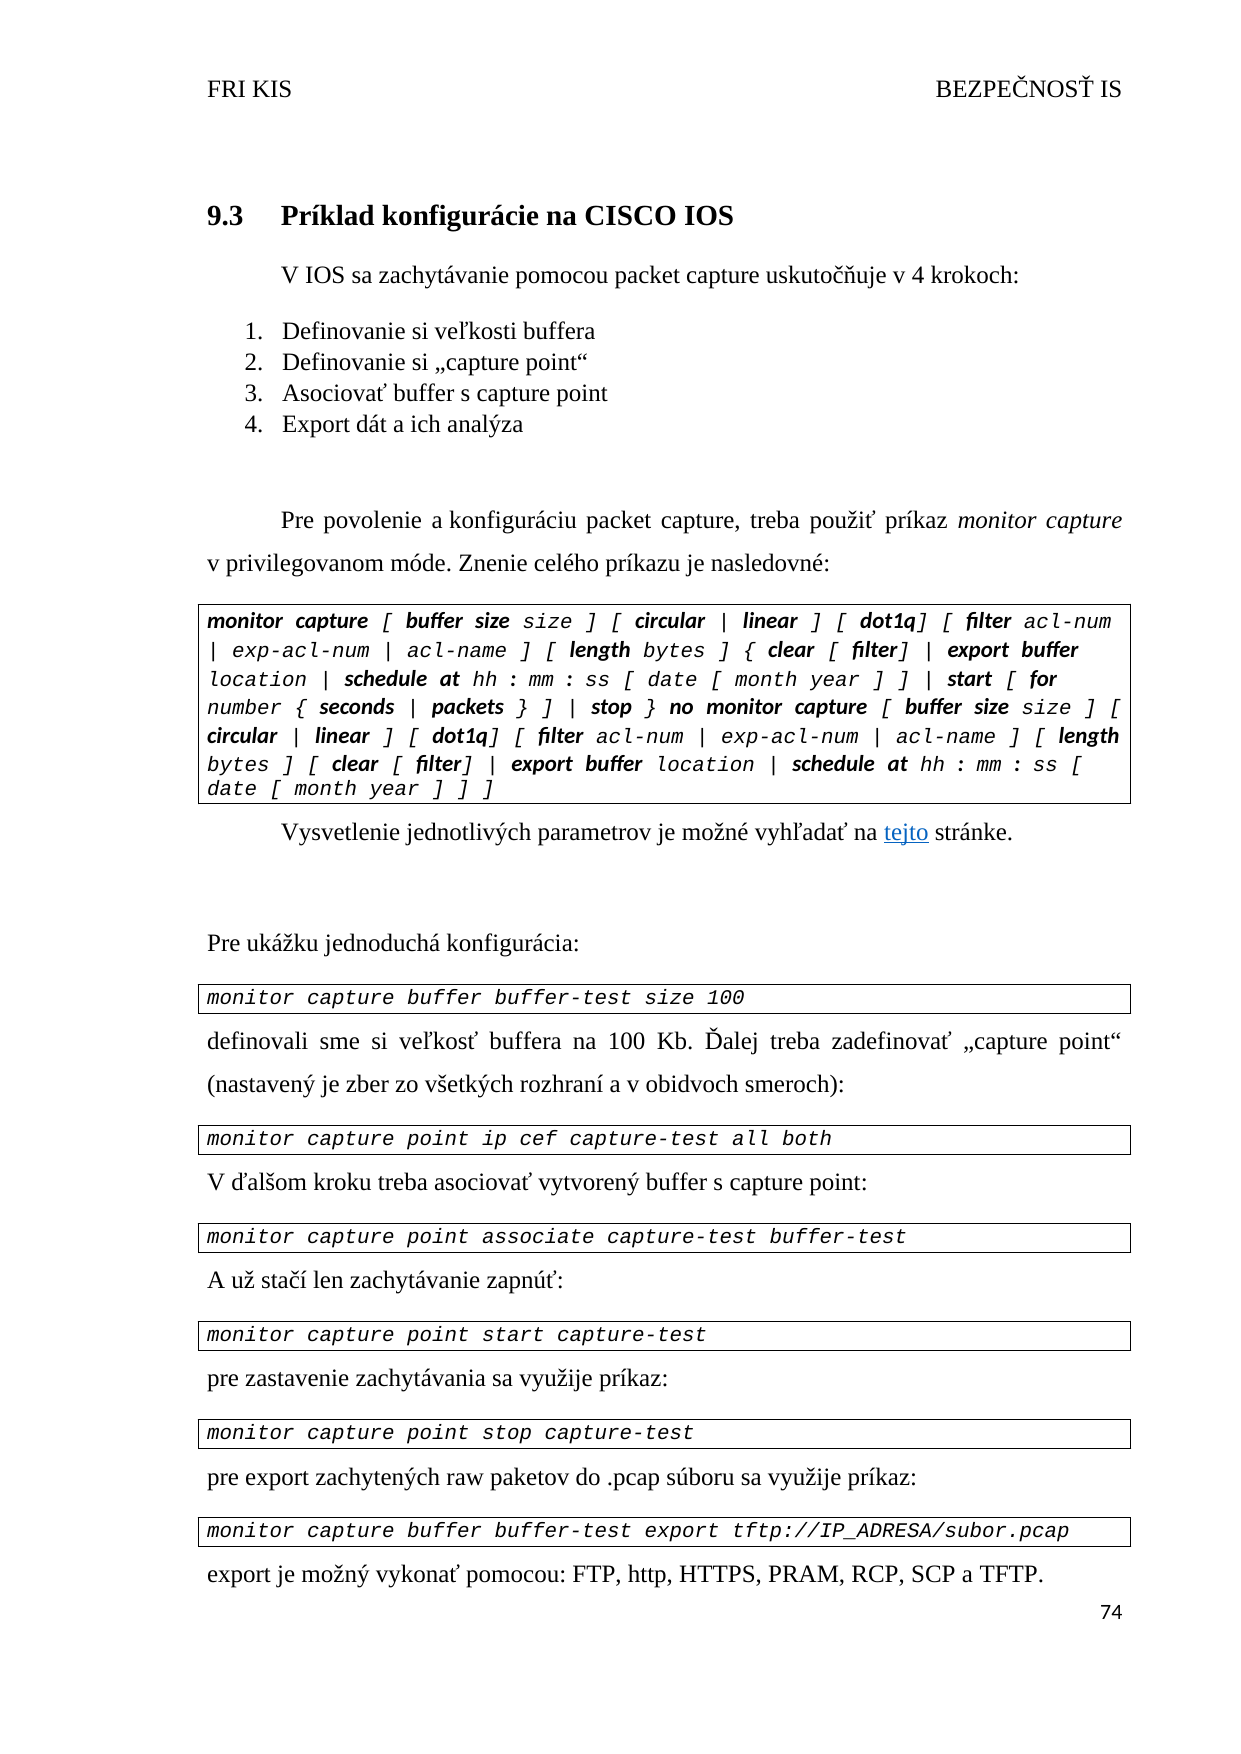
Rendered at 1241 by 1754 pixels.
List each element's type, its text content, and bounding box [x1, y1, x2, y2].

text V IOS sa zachytávanie pomocou packet capture uskutočňuje v 4 krokoch: [207, 261, 1122, 289]
subtitle Príklad konfigurácie na CISCO IOS [207, 198, 1122, 231]
list Definovanie si veľkosti buffera [244, 316, 1122, 345]
text Vysvetlenie jednotlivých parametrov je možné vyhľadať na tejto stránke. [207, 817, 1122, 846]
text Pre ukážku jednoduchá konfigurácia: [207, 928, 1122, 957]
text monitor capture [ buffer size size ] [ circular | linear ] [ dot1q] [ filter acl-num | exp-acl-num | acl-name ] [ length bytes ] { clear [ filter] | export buffer location | schedule at hh : mm : ss [ date [ month year ] ] | start [ for number { seconds | packets } ] | stop } no monitor capture [ buffer size size ] [ circular | linear ] [ dot1q] [ filter acl-num | exp-acl-num | acl-name ] [ length bytes ] [ clear [ filter] | export buffer location | schedule at hh : mm : ss [ date [ month year ] ] ] [199, 605, 1130, 803]
text monitor capture point associate capture-test buffer-test [199, 1224, 1130, 1252]
list Export dát a ich analýza [244, 409, 1122, 438]
text monitor capture buffer buffer-test export tftp://IP_ADRESA/subor.pcap [199, 1518, 1130, 1546]
text export je možný vykonať pomocou: FTP, http, HTTPS, PRAM, RCP, SCP a TFTP. [207, 1559, 1122, 1588]
text definovali sme si veľkosť buffera na 100 Kb. Ďalej treba zadefinovať „capture point“ (nastavený je zber zo všetkých rozhraní a v obidvoch smeroch): [207, 1026, 1122, 1098]
text A už stačí len zachytávanie zapnúť: [207, 1266, 1122, 1294]
text Pre povolenie a konfiguráciu packet capture, treba použiť príkaz monitor capture v privilegovanom móde. Znenie celého príkazu je nasledovné: [207, 505, 1122, 577]
text monitor capture point stop capture-test [199, 1420, 1130, 1448]
text monitor capture buffer buffer-test size 100 [199, 985, 1130, 1013]
text pre zastavenie zachytávania sa využije príkaz: [207, 1363, 1122, 1392]
list Definovanie si „capture point“ [244, 347, 1122, 376]
list Asociovať buffer s capture point [244, 378, 1122, 407]
text monitor capture point ip cef capture-test all both [199, 1126, 1130, 1154]
text V ďalšom kroku treba asociovať vytvorený buffer s capture point: [207, 1167, 1122, 1196]
text monitor capture point start capture-test [199, 1322, 1130, 1350]
text pre export zachytených raw paketov do .pcap súboru sa využije príkaz: [207, 1462, 1122, 1490]
